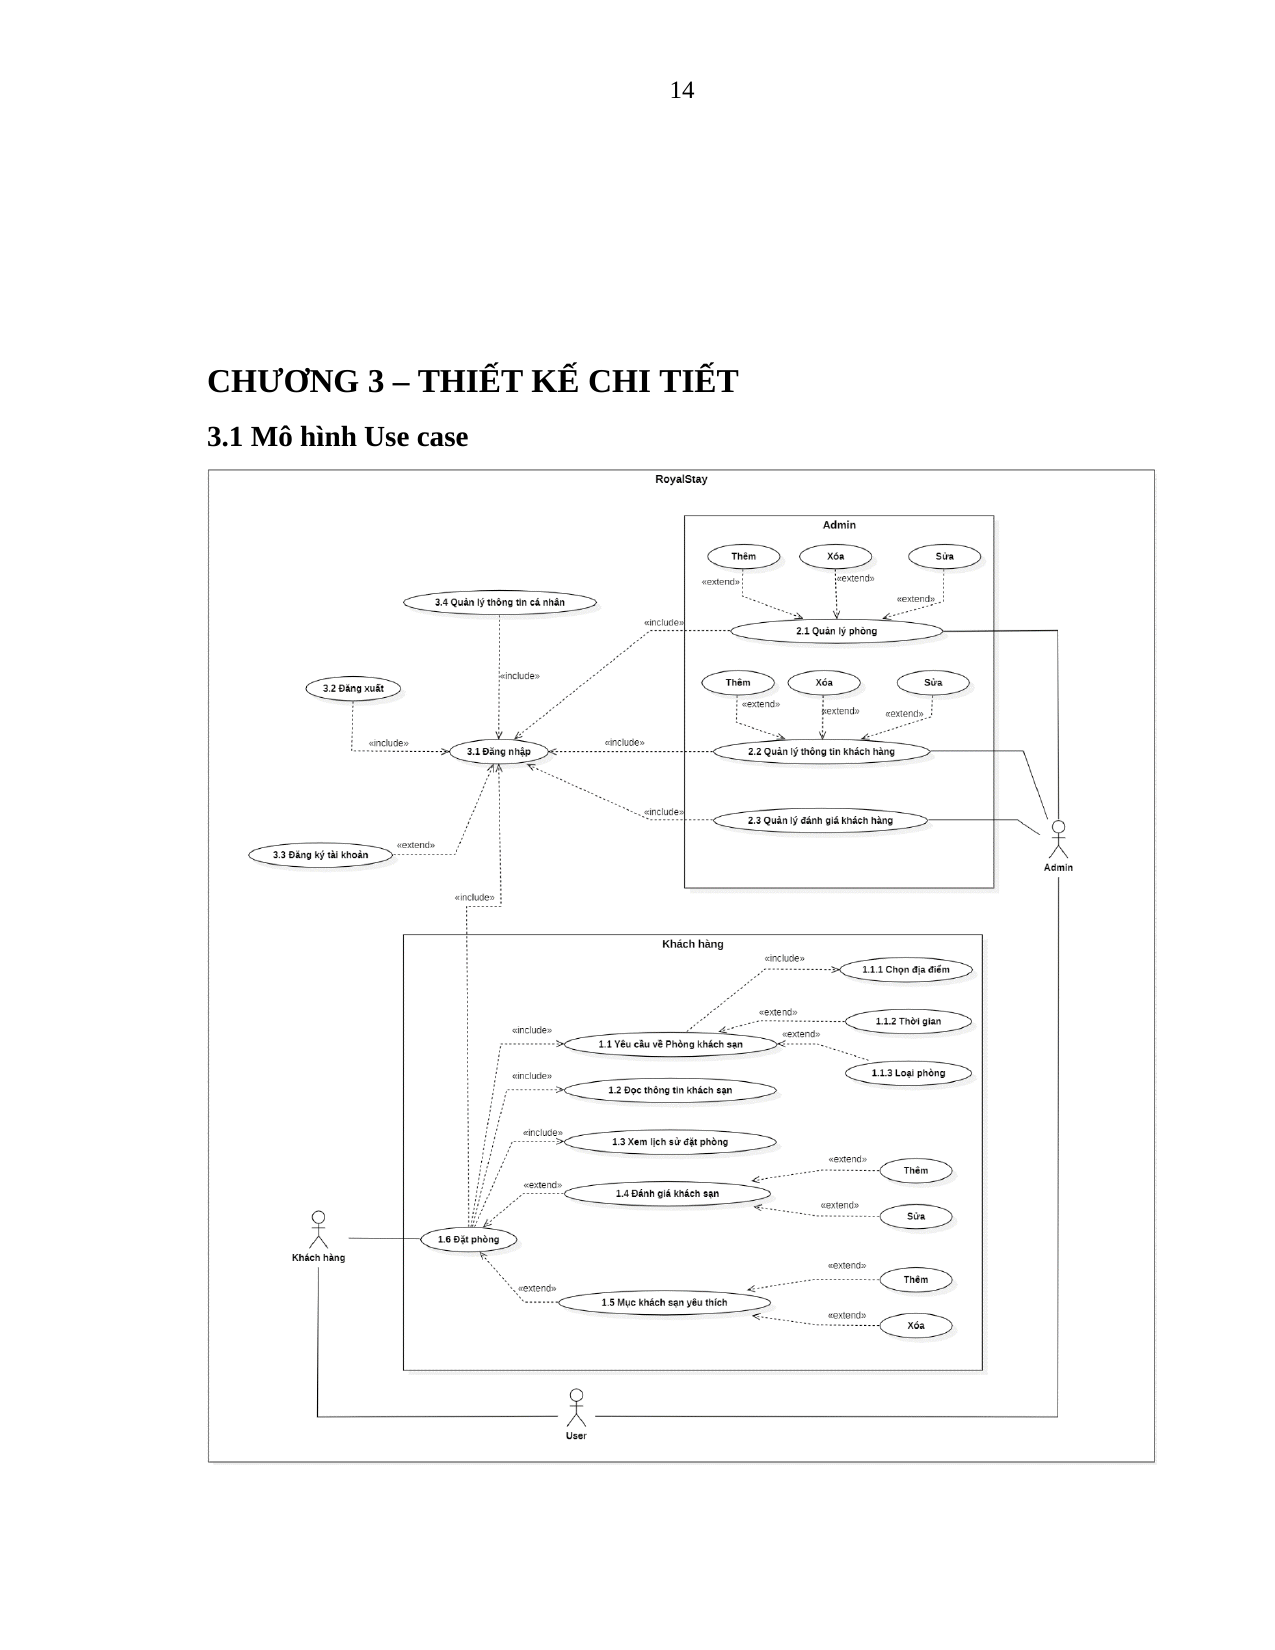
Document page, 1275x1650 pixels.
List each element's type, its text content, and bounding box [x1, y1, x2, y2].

text 3.1 Mô hình Use case [207, 419, 1157, 452]
picture [206, 468, 1157, 1465]
text CHƯƠNG 3 – THIẾT KẾ CHI TIẾT [207, 361, 1157, 399]
